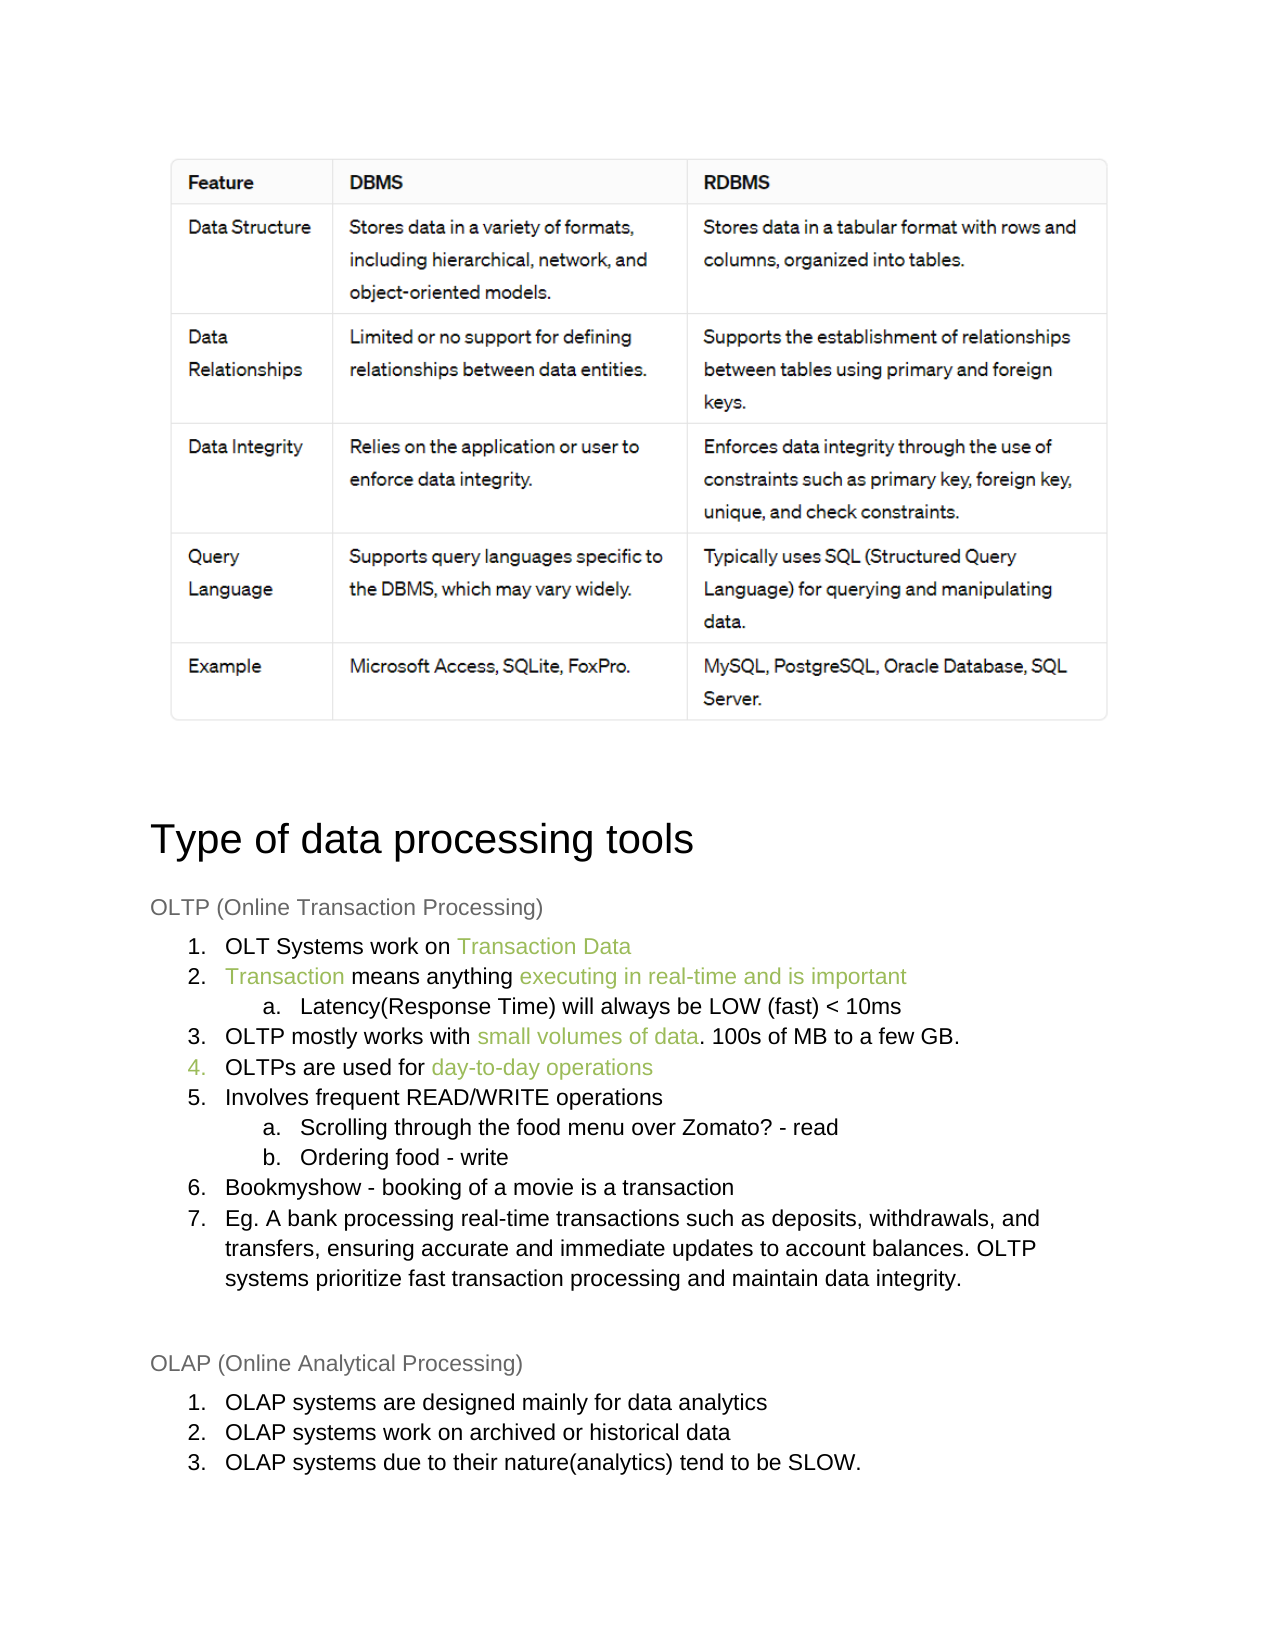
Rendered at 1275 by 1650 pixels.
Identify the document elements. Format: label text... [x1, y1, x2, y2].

list OLT Systems work on Transaction Data [187, 933, 1125, 959]
list OLAP systems due to their nature(analytics) tend to be SLOW. [187, 1449, 1125, 1476]
list Bookmyshow - booking of a movie is a transaction [187, 1174, 1125, 1201]
list Transaction means anything executing in real-time and is important [187, 963, 1125, 989]
list OLAP systems work on archived or historical data [187, 1419, 1125, 1445]
subtitle OLTP (Online Transaction Processing) [150, 894, 1125, 920]
list Latency(Response Time) will always be LOW (fast) < 10ms [262, 993, 1125, 1019]
picture [150, 150, 1125, 739]
list Scrolling through the food menu over Zomato? - read [262, 1114, 1125, 1140]
subtitle Type of data processing tools [150, 814, 1125, 862]
list OLTPs are used for day-to-day operations [187, 1053, 1125, 1080]
subtitle OLAP (Online Analytical Processing) [150, 1350, 1125, 1377]
list Ordering food - write [262, 1144, 1125, 1170]
list OLAP systems are designed mainly for data analytics [187, 1389, 1125, 1415]
list Involves frequent READ/WRITE operations [187, 1084, 1125, 1110]
list OLTP mostly works with small volumes of data. 100s of MB to a few GB. [187, 1023, 1125, 1049]
list Eg. A bank processing real-time transactions such as deposits, withdrawals, and transfers, ensuring accurate and immediate updates to account balances. OLTP systems prioritize fast transaction processing and maintain data integrity. [187, 1204, 1125, 1291]
